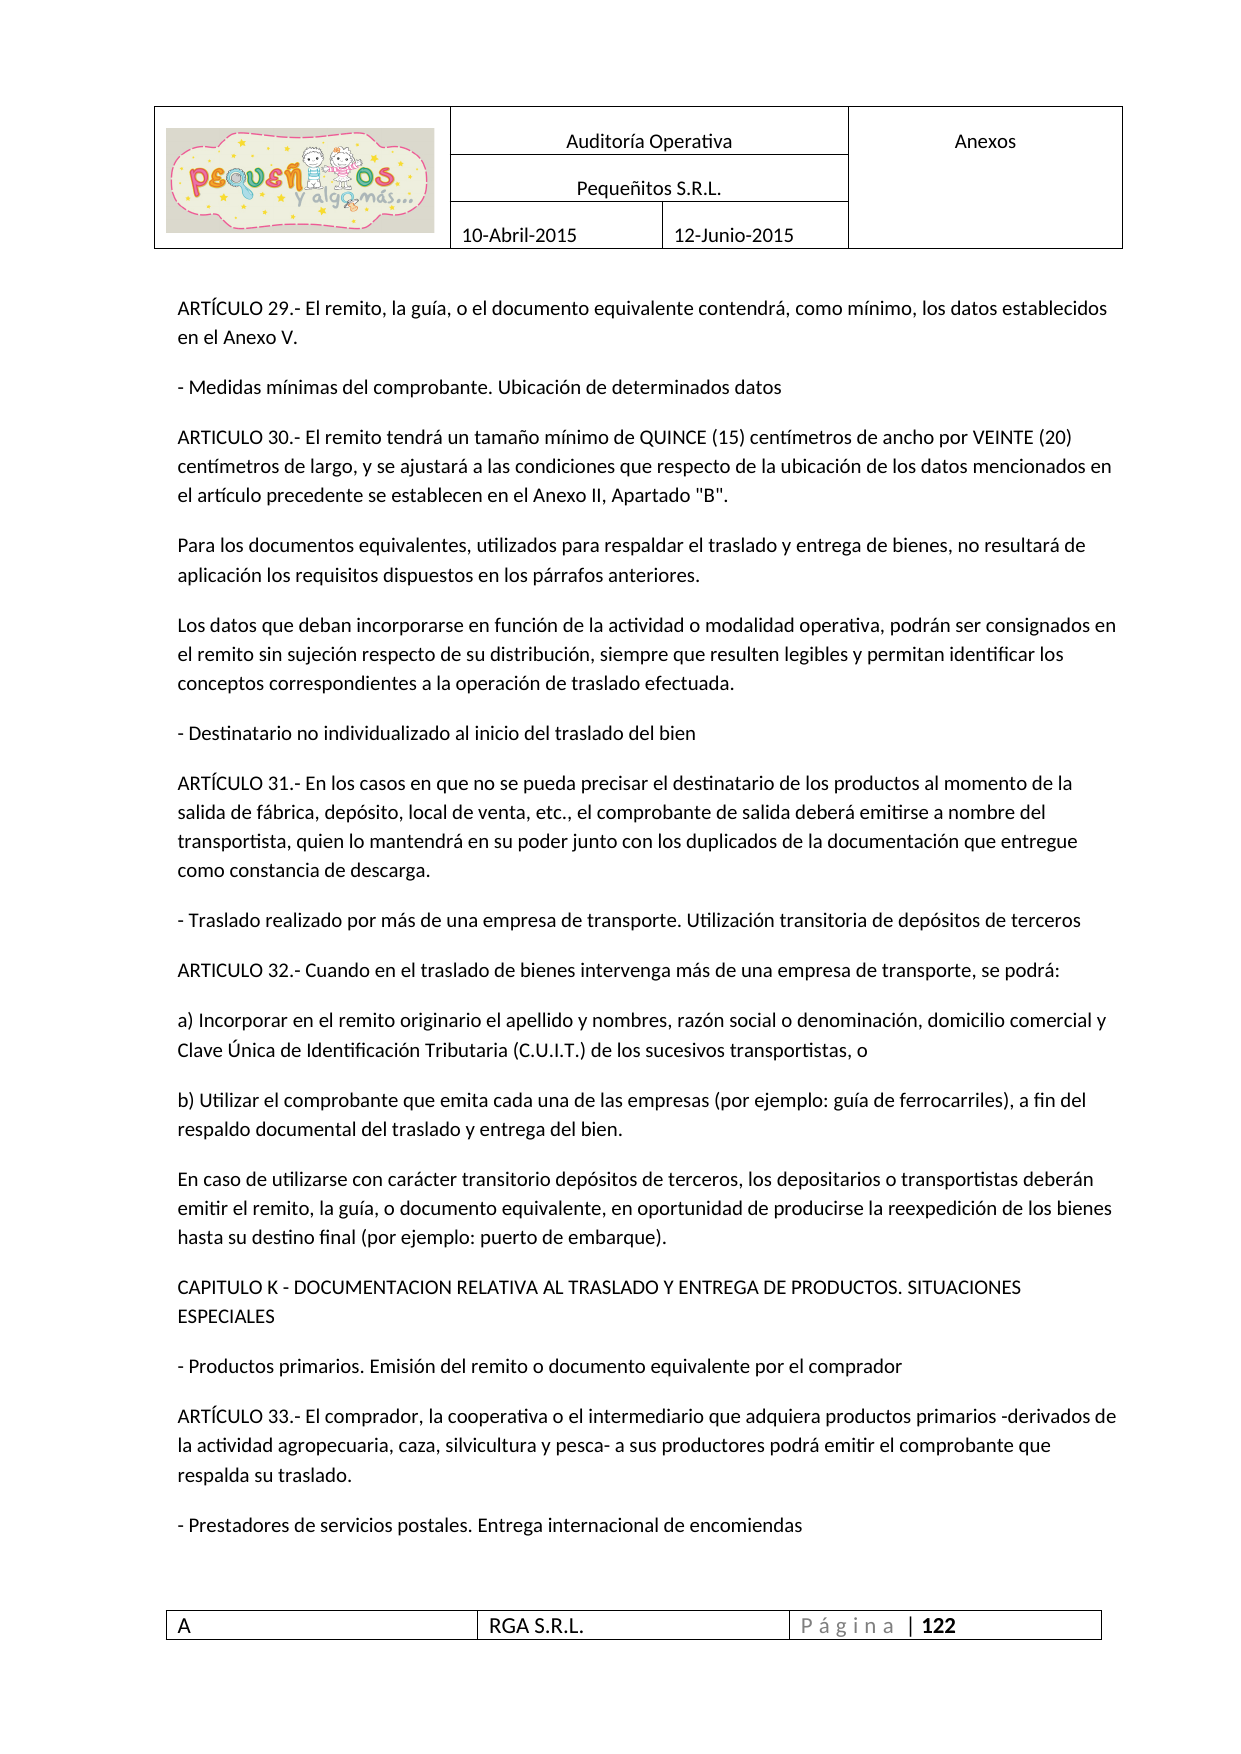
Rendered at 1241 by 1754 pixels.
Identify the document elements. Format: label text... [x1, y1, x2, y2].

text - Destinatario no individualizado al inicio del traslado del bien [177, 720, 1122, 746]
text ARTÍCULO 29.- El remito, la guía, o el documento equivalente contendrá, como mínimo, los datos establecidos en el Anexo V. [177, 295, 1122, 350]
text Los datos que deban incorporarse en función de la actividad o modalidad operativa, podrán ser consignados en el remito sin sujeción respecto de su distribución, siempre que resulten legibles y permitan identificar los conceptos correspondientes a la operación de traslado efectuada. [177, 612, 1122, 696]
text - Medidas mínimas del comprobante. Ubicación de determinados datos [177, 374, 1122, 400]
text - Prestadores de servicios postales. Entrega internacional de encomiendas [177, 1512, 1122, 1537]
text a) Incorporar en el remito originario el apellido y nombres, razón social o denominación, domicilio comercial y Clave Única de Identificación Tributaria (C.U.I.T.) de los sucesivos transportistas, o [177, 1008, 1122, 1062]
text b) Utilizar el comprobante que emita cada una de las empresas (por ejemplo: guía de ferrocarriles), a fin del respaldo documental del traslado y entrega del bien. [177, 1087, 1122, 1141]
picture [166, 128, 435, 233]
text Para los documentos equivalentes, utilizados para respaldar el traslado y entrega de bienes, no resultará de aplicación los requisitos dispuestos en los párrafos anteriores. [177, 533, 1122, 587]
text - Traslado realizado por más de una empresa de transporte. Utilización transitoria de depósitos de terceros [177, 908, 1122, 933]
text ARTICULO 30.- El remito tendrá un tamaño mínimo de QUINCE (15) centímetros de ancho por VEINTE (20) centímetros de largo, y se ajustará a las condiciones que respecto de la ubicación de los datos mencionados en el artículo precedente se establecen en el Anexo II, Apartado "B". [177, 424, 1122, 508]
text ARTÍCULO 31.- En los casos en que no se pueda precisar el destinatario de los productos al momento de la salida de fábrica, depósito, local de venta, etc., el comprobante de salida deberá emitirse a nombre del transportista, quien lo mantendrá en su poder junto con los duplicados de la documentación que entregue como constancia de descarga. [177, 770, 1122, 883]
text CAPITULO K - DOCUMENTACION RELATIVA AL TRASLADO Y ENTREGA DE PRODUCTOS. SITUACIONES ESPECIALES [177, 1274, 1122, 1329]
text En caso de utilizarse con carácter transitorio depósitos de terceros, los depositarios o transportistas deberán emitir el remito, la guía, o documento equivalente, en oportunidad de producirse la reexpedición de los bienes hasta su destino final (por ejemplo: puerto de embarque). [177, 1166, 1122, 1250]
text - Productos primarios. Emisión del remito o documento equivalente por el comprador [177, 1353, 1122, 1379]
text ARTICULO 32.- Cuando en el traslado de bienes intervenga más de una empresa de transporte, se podrá: [177, 958, 1122, 983]
text ARTÍCULO 33.- El comprador, la cooperativa o el intermediario que adquiera productos primarios -derivados de la actividad agropecuaria, caza, silvicultura y pesca- a sus productores podrá emitir el comprobante que respalda su traslado. [177, 1403, 1122, 1487]
